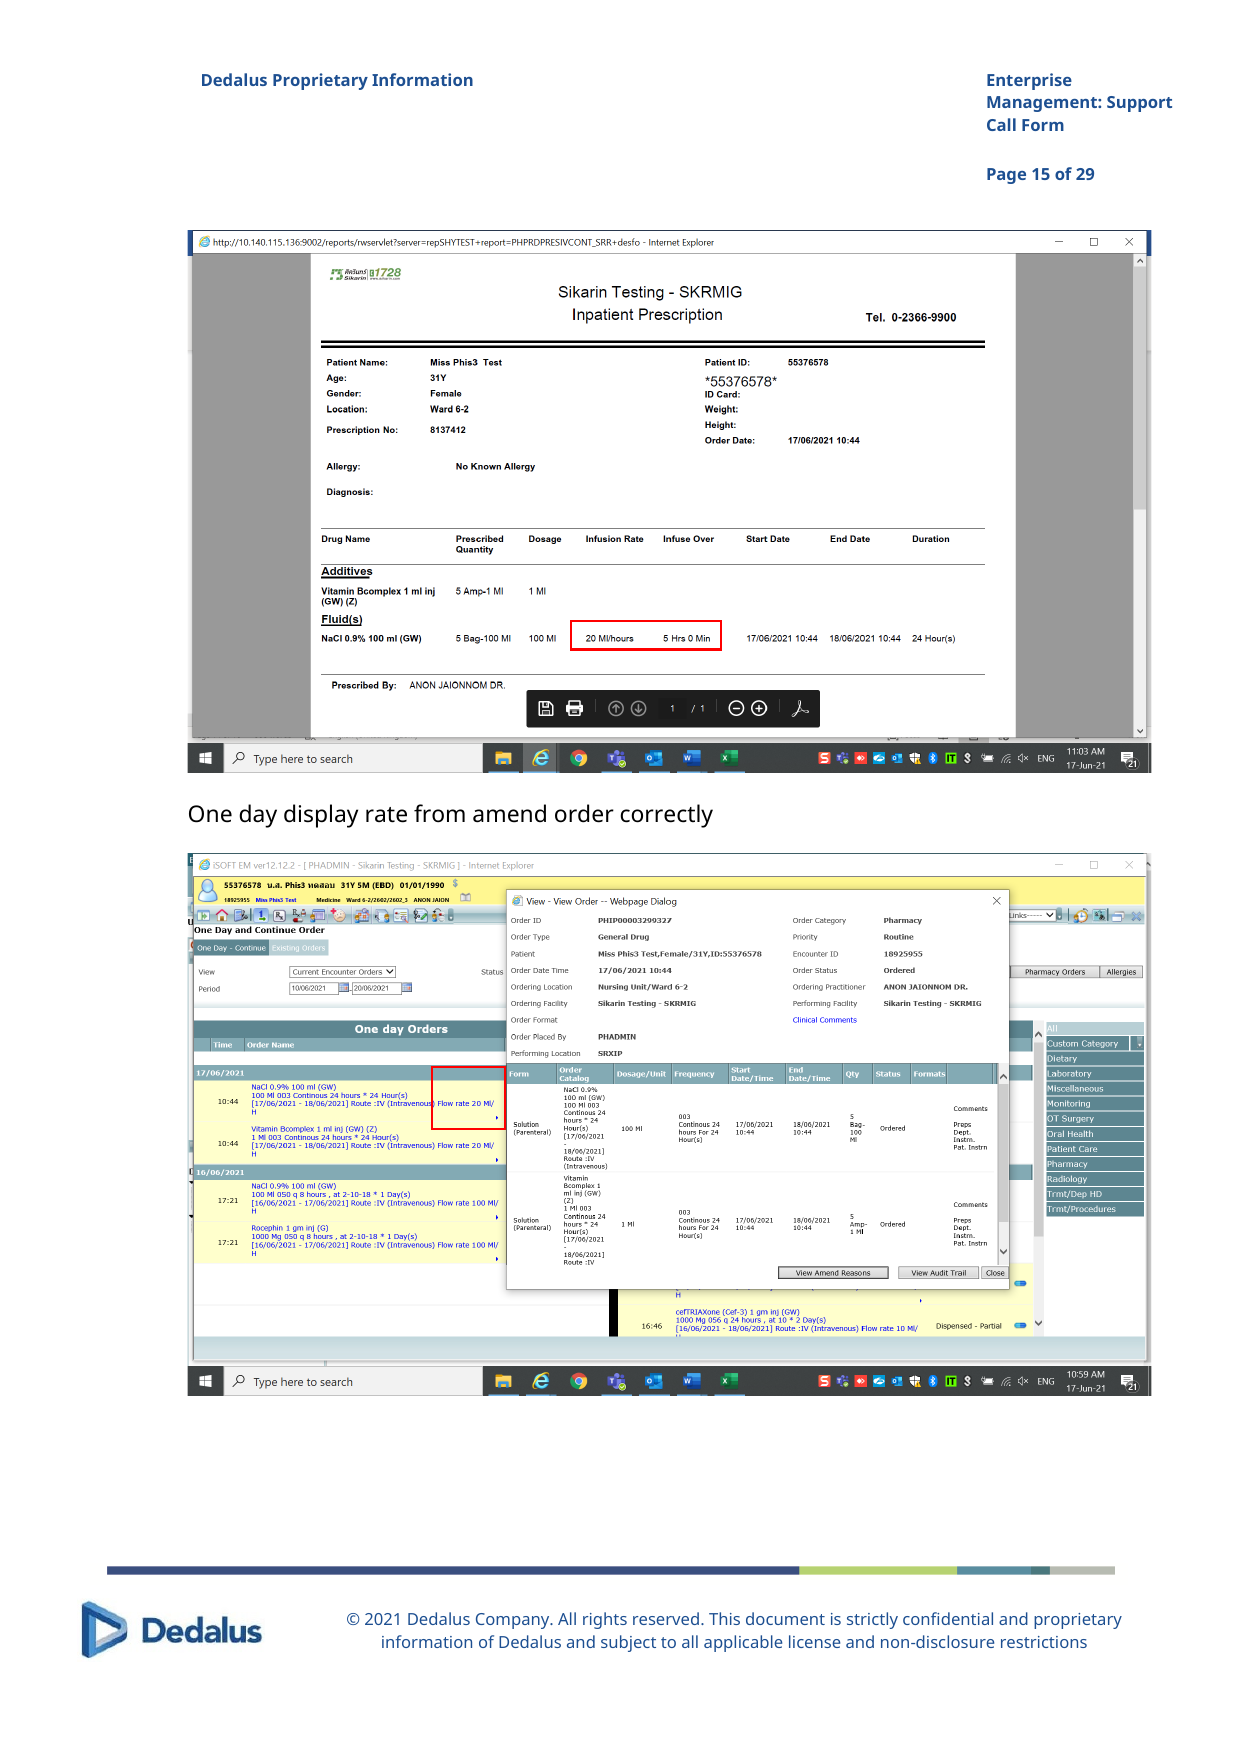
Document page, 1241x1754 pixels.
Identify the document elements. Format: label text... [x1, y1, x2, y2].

picture [77, 1598, 266, 1662]
text One day display rate from amend order correctly [187, 797, 1152, 829]
picture [187, 230, 1152, 773]
picture [89, 1563, 1128, 1585]
picture [187, 853, 1152, 1396]
